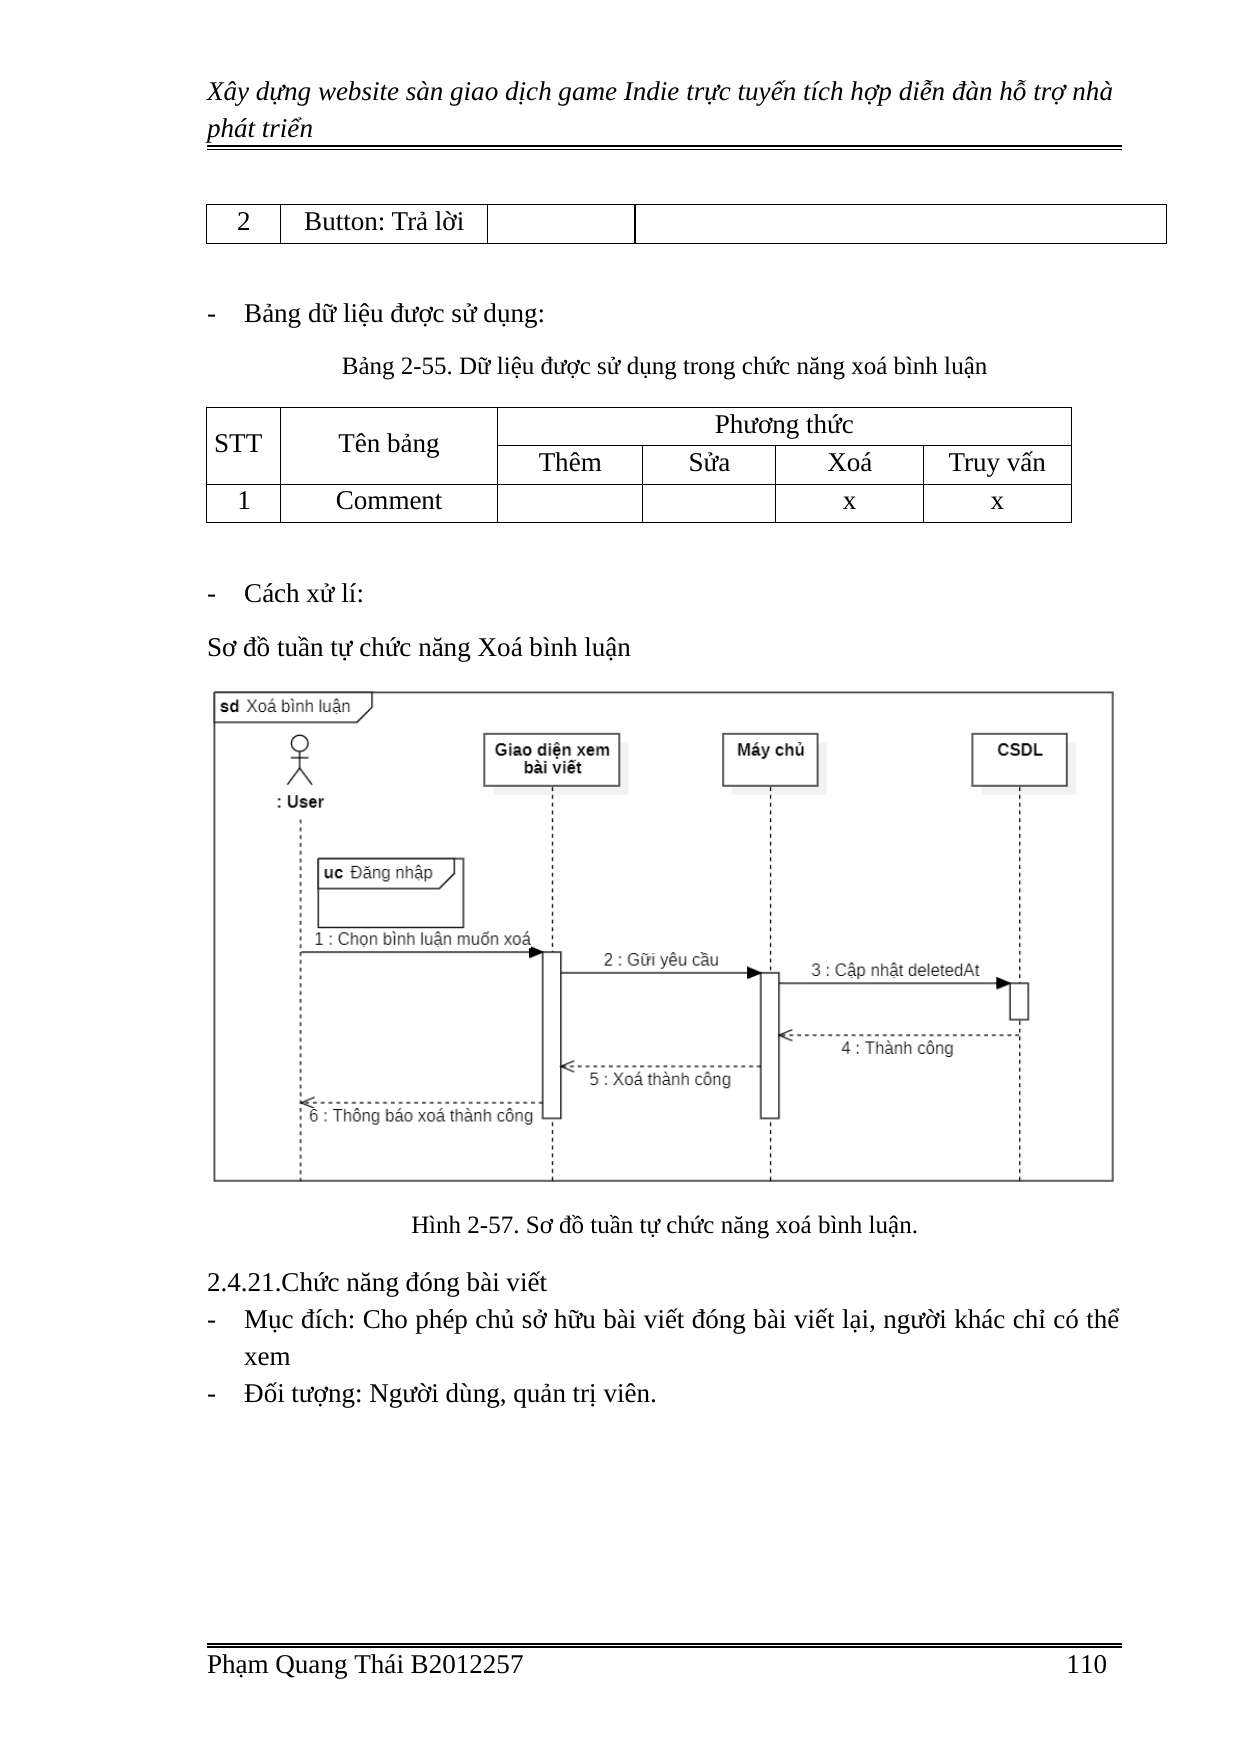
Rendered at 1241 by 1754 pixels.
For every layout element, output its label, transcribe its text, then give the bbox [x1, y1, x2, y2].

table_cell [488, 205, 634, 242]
subtitle Chức năng đóng bài viết [207, 1266, 1122, 1297]
text Hình 2-57. Sơ đồ tuần tự chức năng xoá bình luận. [207, 1210, 1122, 1239]
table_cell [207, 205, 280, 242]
list Bảng dữ liệu được sử dụng: [207, 297, 1122, 329]
list Mục đích: Cho phép chủ sở hữu bài viết đóng bài viết lại, người khác chỉ có thể xem [207, 1303, 1122, 1371]
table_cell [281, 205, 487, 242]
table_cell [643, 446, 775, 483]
list Đối tượng: Người dùng, quản trị viên. [207, 1377, 1122, 1409]
text Sơ đồ tuần tự chức năng Xoá bình luận [207, 631, 1122, 662]
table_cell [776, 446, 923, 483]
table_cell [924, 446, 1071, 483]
picture [206, 684, 1123, 1188]
list Cách xử lí: [207, 577, 1122, 608]
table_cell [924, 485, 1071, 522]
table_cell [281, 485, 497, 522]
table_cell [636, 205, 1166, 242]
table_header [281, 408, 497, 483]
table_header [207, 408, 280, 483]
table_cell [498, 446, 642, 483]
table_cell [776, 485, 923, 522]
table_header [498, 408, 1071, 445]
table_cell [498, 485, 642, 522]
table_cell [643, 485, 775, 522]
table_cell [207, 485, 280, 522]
text Bảng 2-55. Dữ liệu được sử dụng trong chức năng xoá bình luận [207, 351, 1122, 380]
